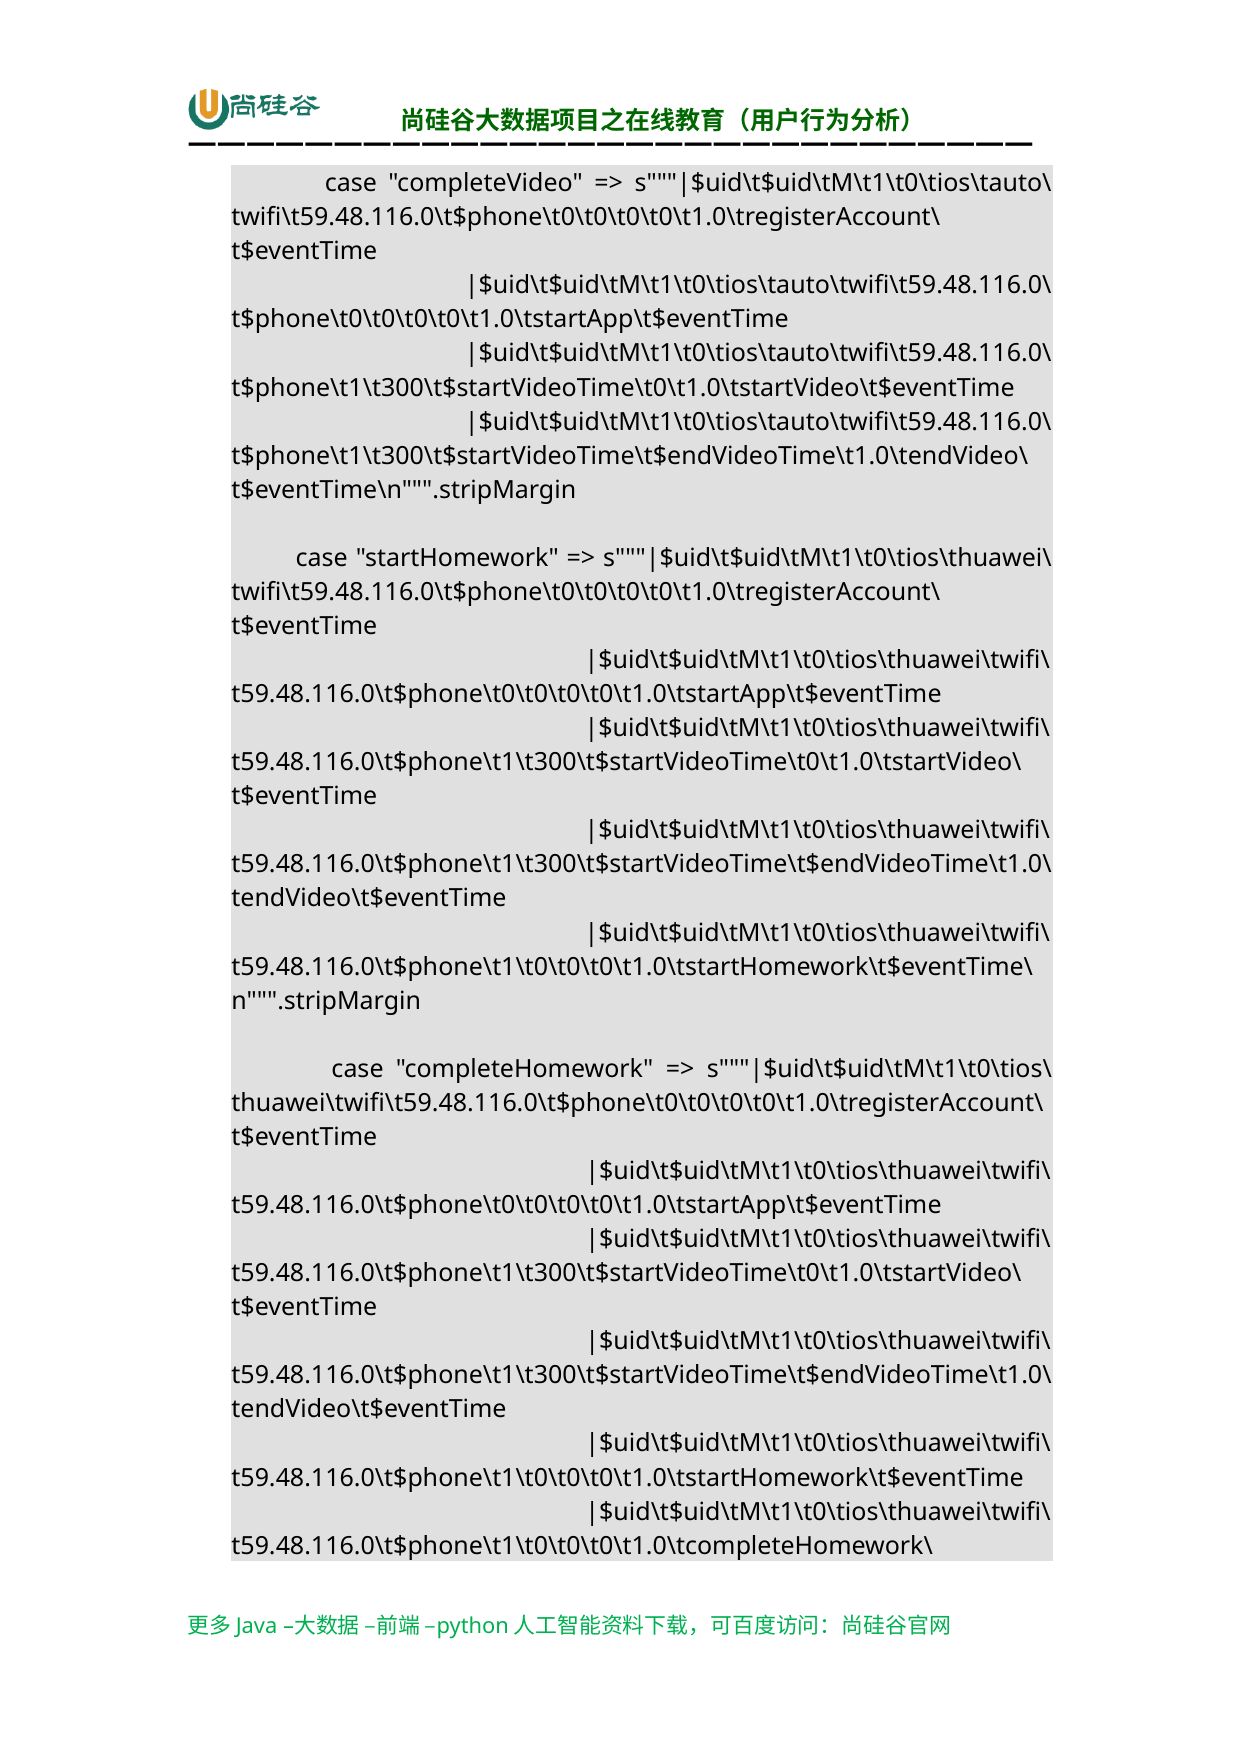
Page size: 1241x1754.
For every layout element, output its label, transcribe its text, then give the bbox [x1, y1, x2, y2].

text |$uid\t$uid\tM\t1\t0\tios\thuawei\twifi\t59.48.116.0\t$phone\t1\t0\t0\t0\t1.0\tstartHomework\t$eventTime\n""".stripMargin [231, 914, 1053, 1016]
text |$uid\t$uid\tM\t1\t0\tios\thuawei\twifi\t59.48.116.0\t$phone\t1\t300\t$startVideoTime\t$endVideoTime\t1.0\tendVideo\t$eventTime [231, 812, 1053, 914]
text |$uid\t$uid\tM\t1\t0\tios\thuawei\twifi\t59.48.116.0\t$phone\t0\t0\t0\t0\t1.0\tstartApp\t$eventTime [231, 642, 1053, 710]
text |$uid\t$uid\tM\t1\t0\tios\tauto\twifi\t59.48.116.0\t$phone\t0\t0\t0\t0\t1.0\tstartApp\t$eventTime [231, 267, 1053, 335]
text |$uid\t$uid\tM\t1\t0\tios\tauto\twifi\t59.48.116.0\t$phone\t1\t300\t$startVideoTime\t0\t1.0\tstartVideo\t$eventTime [231, 335, 1053, 403]
text |$uid\t$uid\tM\t1\t0\tios\thuawei\twifi\t59.48.116.0\t$phone\t1\t300\t$startVideoTime\t0\t1.0\tstartVideo\t$eventTime [231, 710, 1053, 812]
text |$uid\t$uid\tM\t1\t0\tios\thuawei\twifi\t59.48.116.0\t$phone\t1\t0\t0\t0\t1.0\tstartHomework\t$eventTime [231, 1425, 1053, 1493]
text |$uid\t$uid\tM\t1\t0\tios\tauto\twifi\t59.48.116.0\t$phone\t1\t300\t$startVideoTime\t$endVideoTime\t1.0\tendVideo\t$eventTime\n""".stripMargin [231, 403, 1053, 505]
text |$uid\t$uid\tM\t1\t0\tios\thuawei\twifi\t59.48.116.0\t$phone\t0\t0\t0\t0\t1.0\tstartApp\t$eventTime [231, 1153, 1053, 1221]
text case "startHomework" => s"""|$uid\t$uid\tM\t1\t0\tios\thuawei\twifi\t59.48.116.0\t$phone\t0\t0\t0\t0\t1.0\tregisterAccount\t$eventTime [231, 539, 1053, 642]
text |$uid\t$uid\tM\t1\t0\tios\thuawei\twifi\t59.48.116.0\t$phone\t1\t300\t$startVideoTime\t0\t1.0\tstartVideo\t$eventTime [231, 1221, 1053, 1323]
text case "completeHomework" => s"""|$uid\t$uid\tM\t1\t0\tios\thuawei\twifi\t59.48.116.0\t$phone\t0\t0\t0\t0\t1.0\tregisterAccount\t$eventTime [231, 1050, 1053, 1153]
text |$uid\t$uid\tM\t1\t0\tios\thuawei\twifi\t59.48.116.0\t$phone\t1\t300\t$startVideoTime\t$endVideoTime\t1.0\tendVideo\t$eventTime [231, 1323, 1053, 1425]
picture [187, 88, 320, 130]
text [231, 1493, 1053, 1561]
text case "completeVideo" => s"""|$uid\t$uid\tM\t1\t0\tios\tauto\twifi\t59.48.116.0\t$phone\t0\t0\t0\t0\t1.0\tregisterAccount\t$eventTime [231, 165, 1053, 267]
